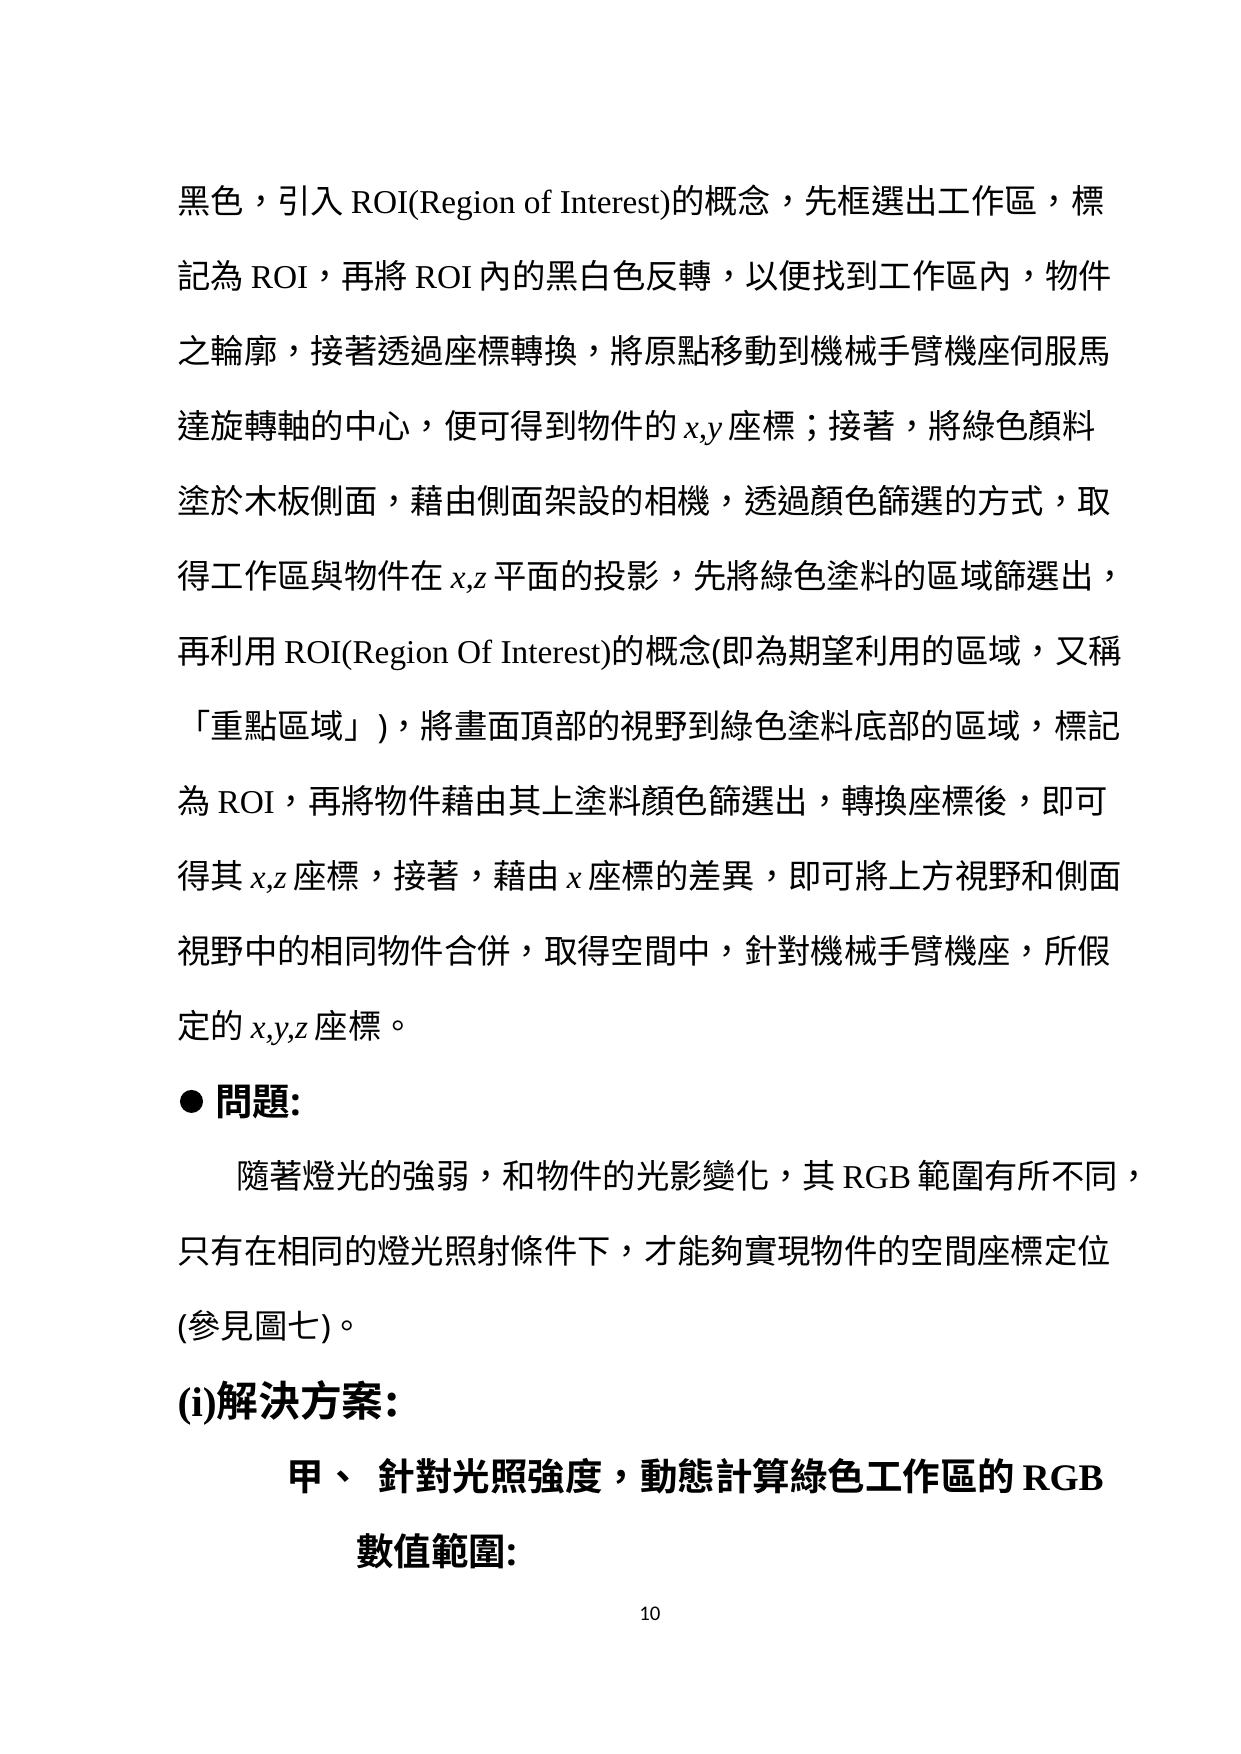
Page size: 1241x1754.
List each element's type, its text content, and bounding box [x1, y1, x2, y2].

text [177, 161, 1122, 1061]
text 問題: [177, 1061, 1122, 1136]
text (i)解決方案: [177, 1361, 1122, 1436]
list 針對光照強度，動態計算綠色工作區的RGB [286, 1436, 1122, 1511]
list 數值範圍: [336, 1511, 1122, 1586]
text 隨著燈光的強弱，和物件的光影變化，其RGB範圍有所不同，只有在相同的燈光照射條件下，才能夠實現物件的空間座標定位(參見圖七)。 [177, 1136, 1122, 1361]
